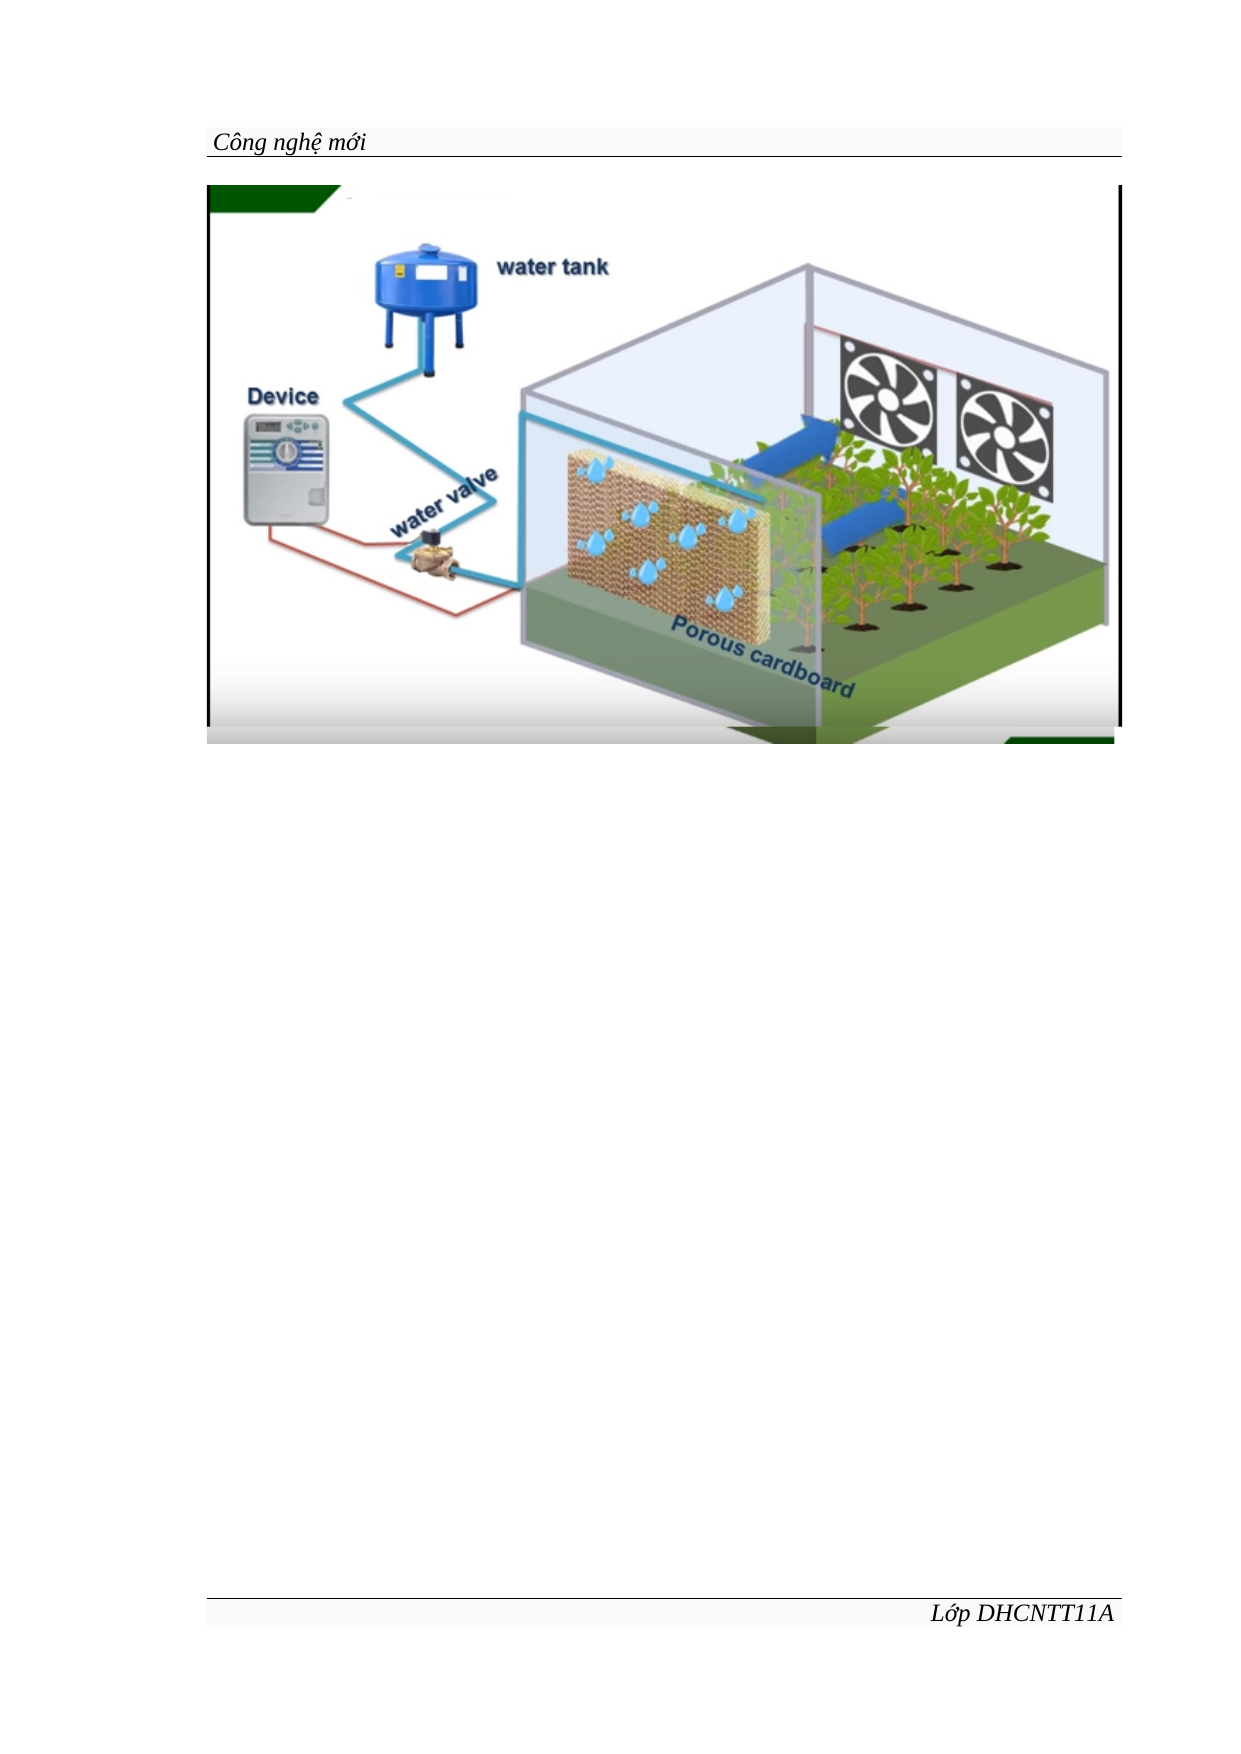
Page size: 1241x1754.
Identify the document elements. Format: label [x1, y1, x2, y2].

picture [206, 185, 1123, 744]
